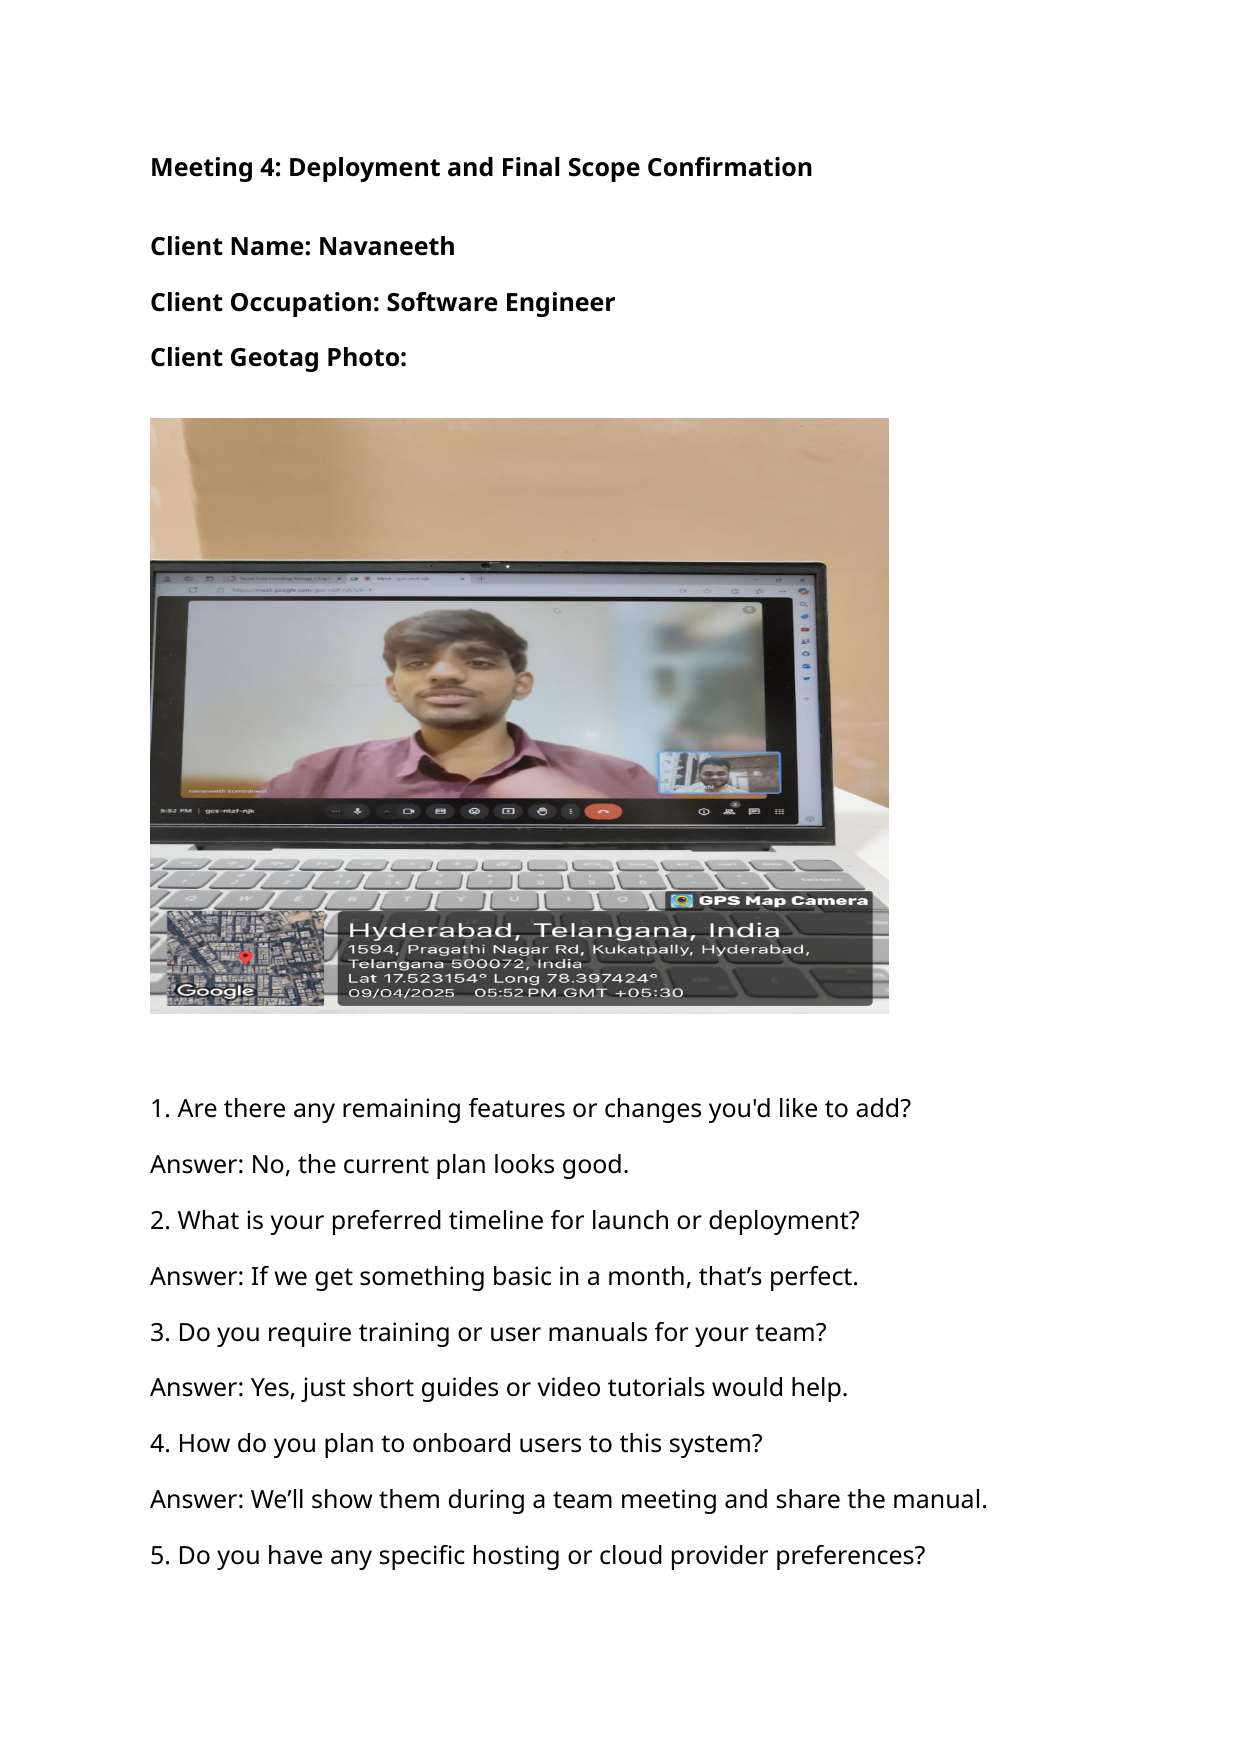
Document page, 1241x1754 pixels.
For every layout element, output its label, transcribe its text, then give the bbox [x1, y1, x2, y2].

text Answer: No, the current plan looks good. [150, 1147, 1090, 1181]
text Answer: If we get something basic in a month, that’s perfect. [150, 1258, 1090, 1292]
picture [150, 418, 889, 1014]
text 1. Are there any remaining features or changes you'd like to add? [150, 1091, 1090, 1125]
text Client Occupation: Software Engineer [150, 284, 1090, 318]
text Meeting 4: Deployment and Final Scope Confirmation Client Name: Navaneeth [150, 150, 1090, 262]
text Answer: We’ll show them during a team meeting and share the manual. [150, 1482, 1090, 1516]
text 4. How do you plan to onboard users to this system? [150, 1426, 1090, 1460]
text Answer: Yes, just short guides or video tutorials would help. [150, 1370, 1090, 1404]
text 3. Do you require training or user manuals for your team? [150, 1314, 1090, 1348]
text 2. What is your preferred timeline for launch or deployment? [150, 1203, 1090, 1237]
text 5. Do you have any specific hosting or cloud provider preferences? [150, 1538, 1090, 1572]
